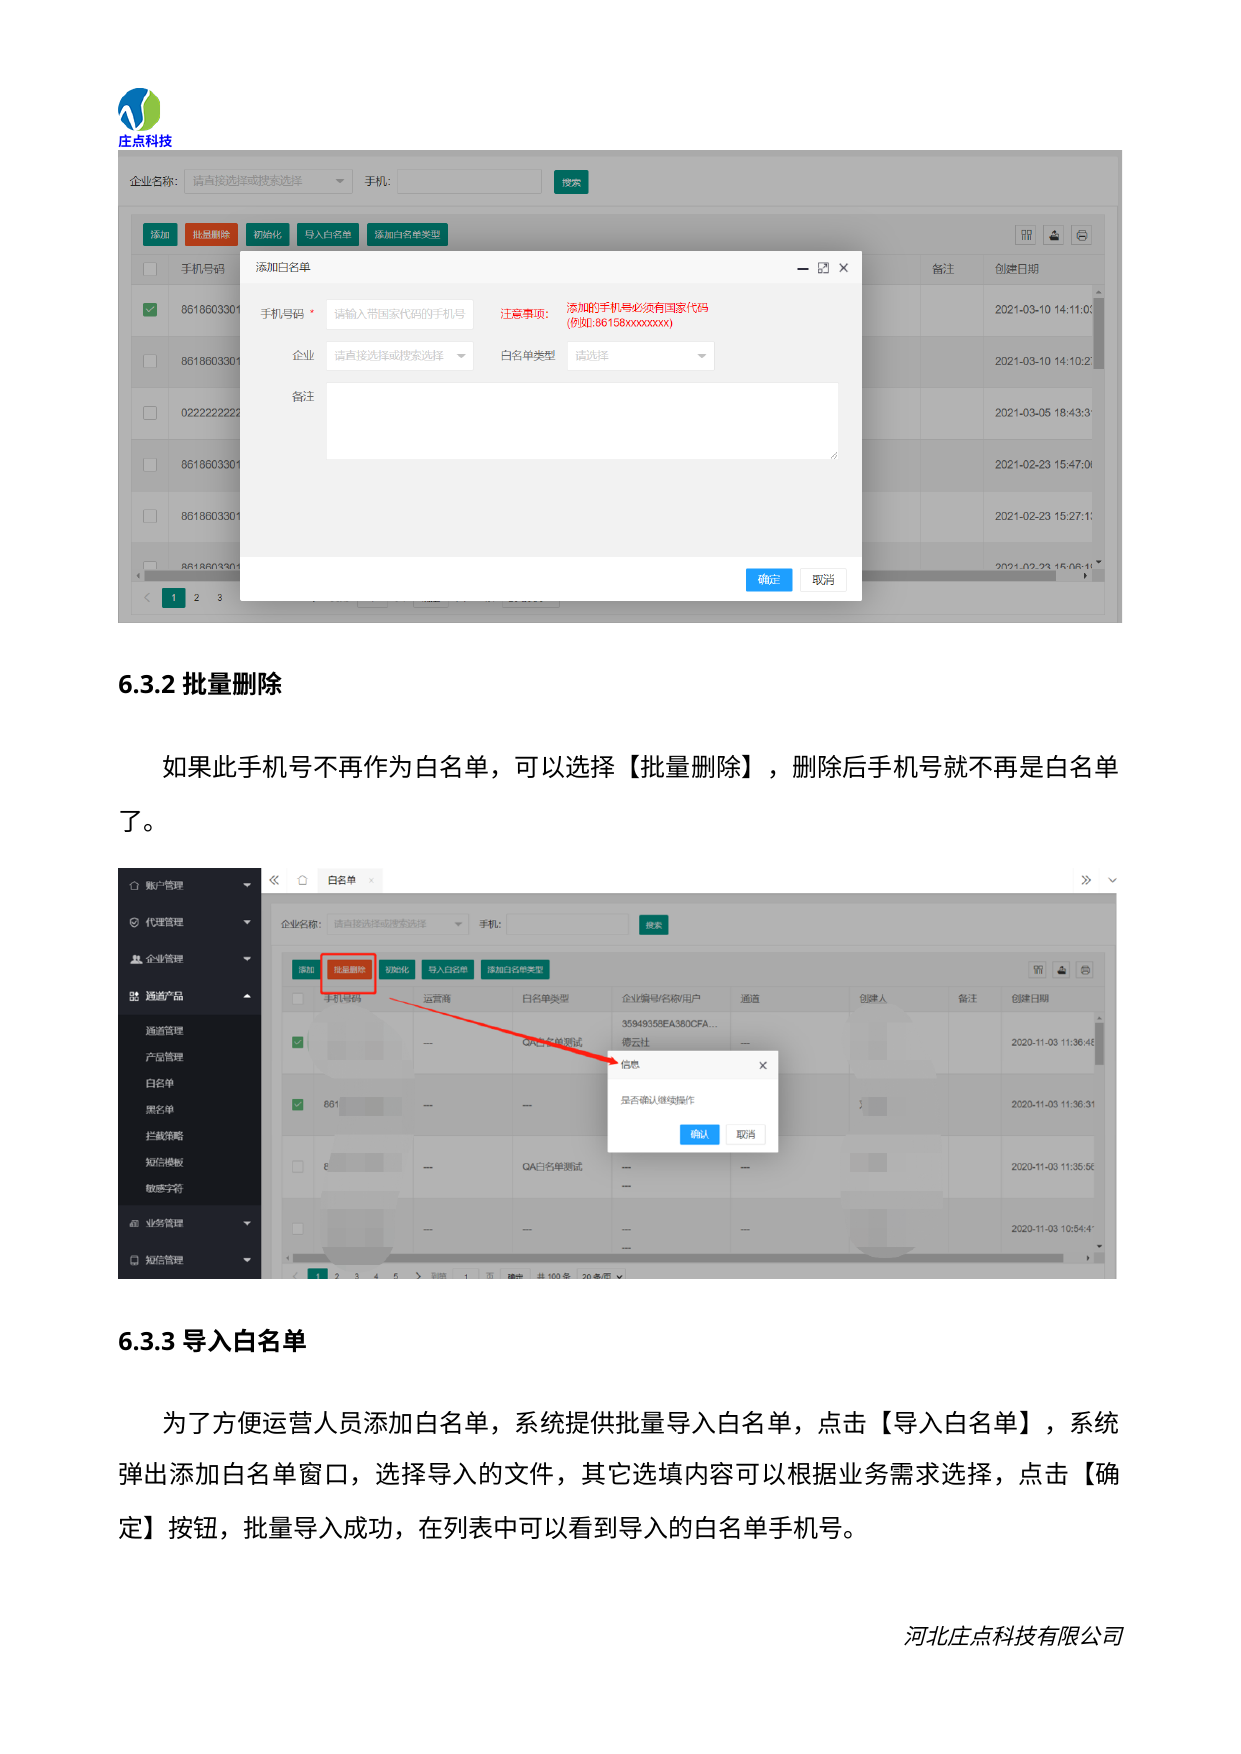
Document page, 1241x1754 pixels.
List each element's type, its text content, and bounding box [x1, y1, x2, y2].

subtitle 6.3.2 批量删除 [118, 665, 1122, 701]
text 如果此手机号不再作为白名单，可以选择【批量删除】，删除后手机号就不再是白名单了。 [118, 749, 1122, 838]
picture [118, 150, 1123, 623]
picture [118, 88, 161, 131]
picture [118, 868, 1123, 1279]
subtitle 6.3.3 导入白名单 [118, 1321, 1122, 1357]
text 为了方便运营人员添加白名单，系统提供批量导入白名单，点击【导入白名单】，系统弹出添加白名单窗口，选择导入的文件，其它选填内容可以根据业务需求选择，点击【确定】按钮，批量导入成功，在列表中可以看到导入的白名单手机号。 [118, 1406, 1122, 1545]
